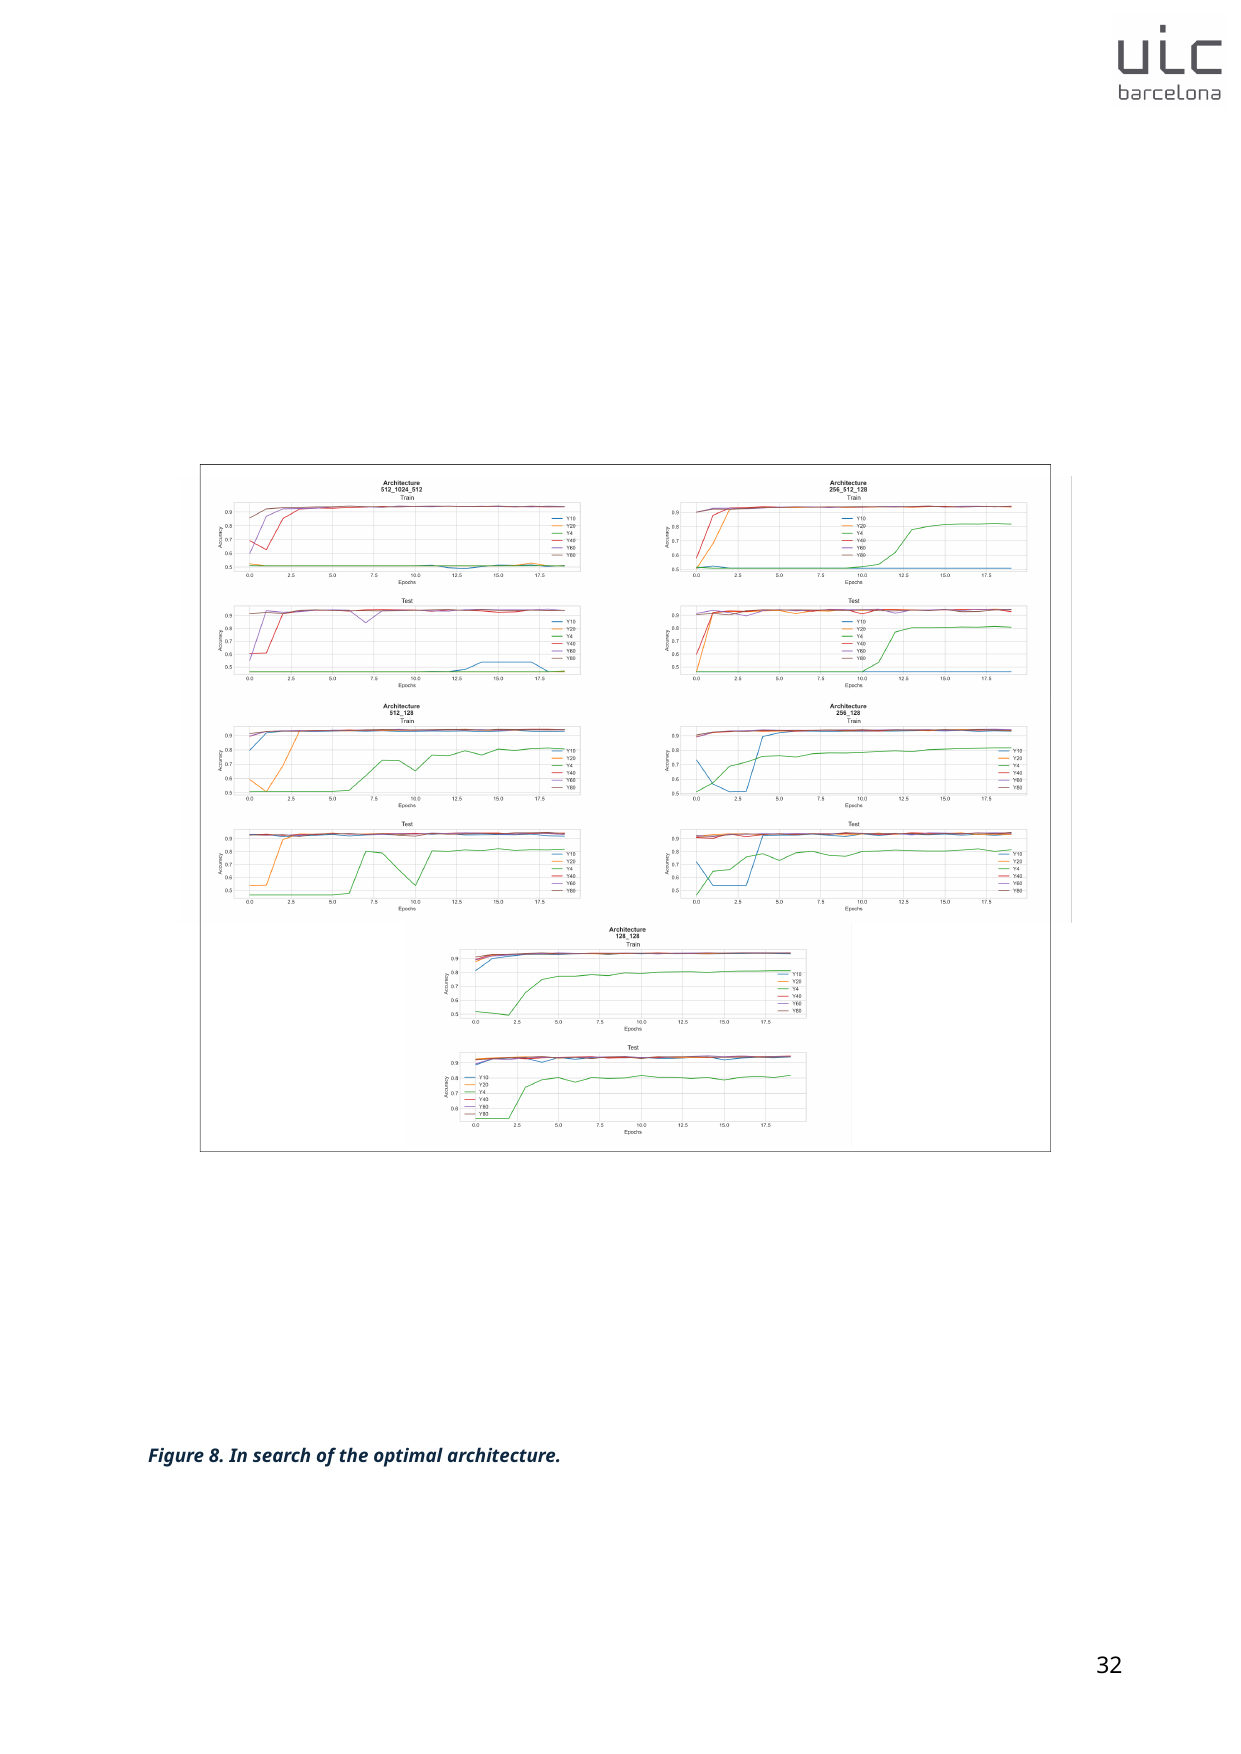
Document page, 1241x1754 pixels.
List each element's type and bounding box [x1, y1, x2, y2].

picture [1110, 11, 1229, 110]
picture [178, 464, 1072, 1152]
